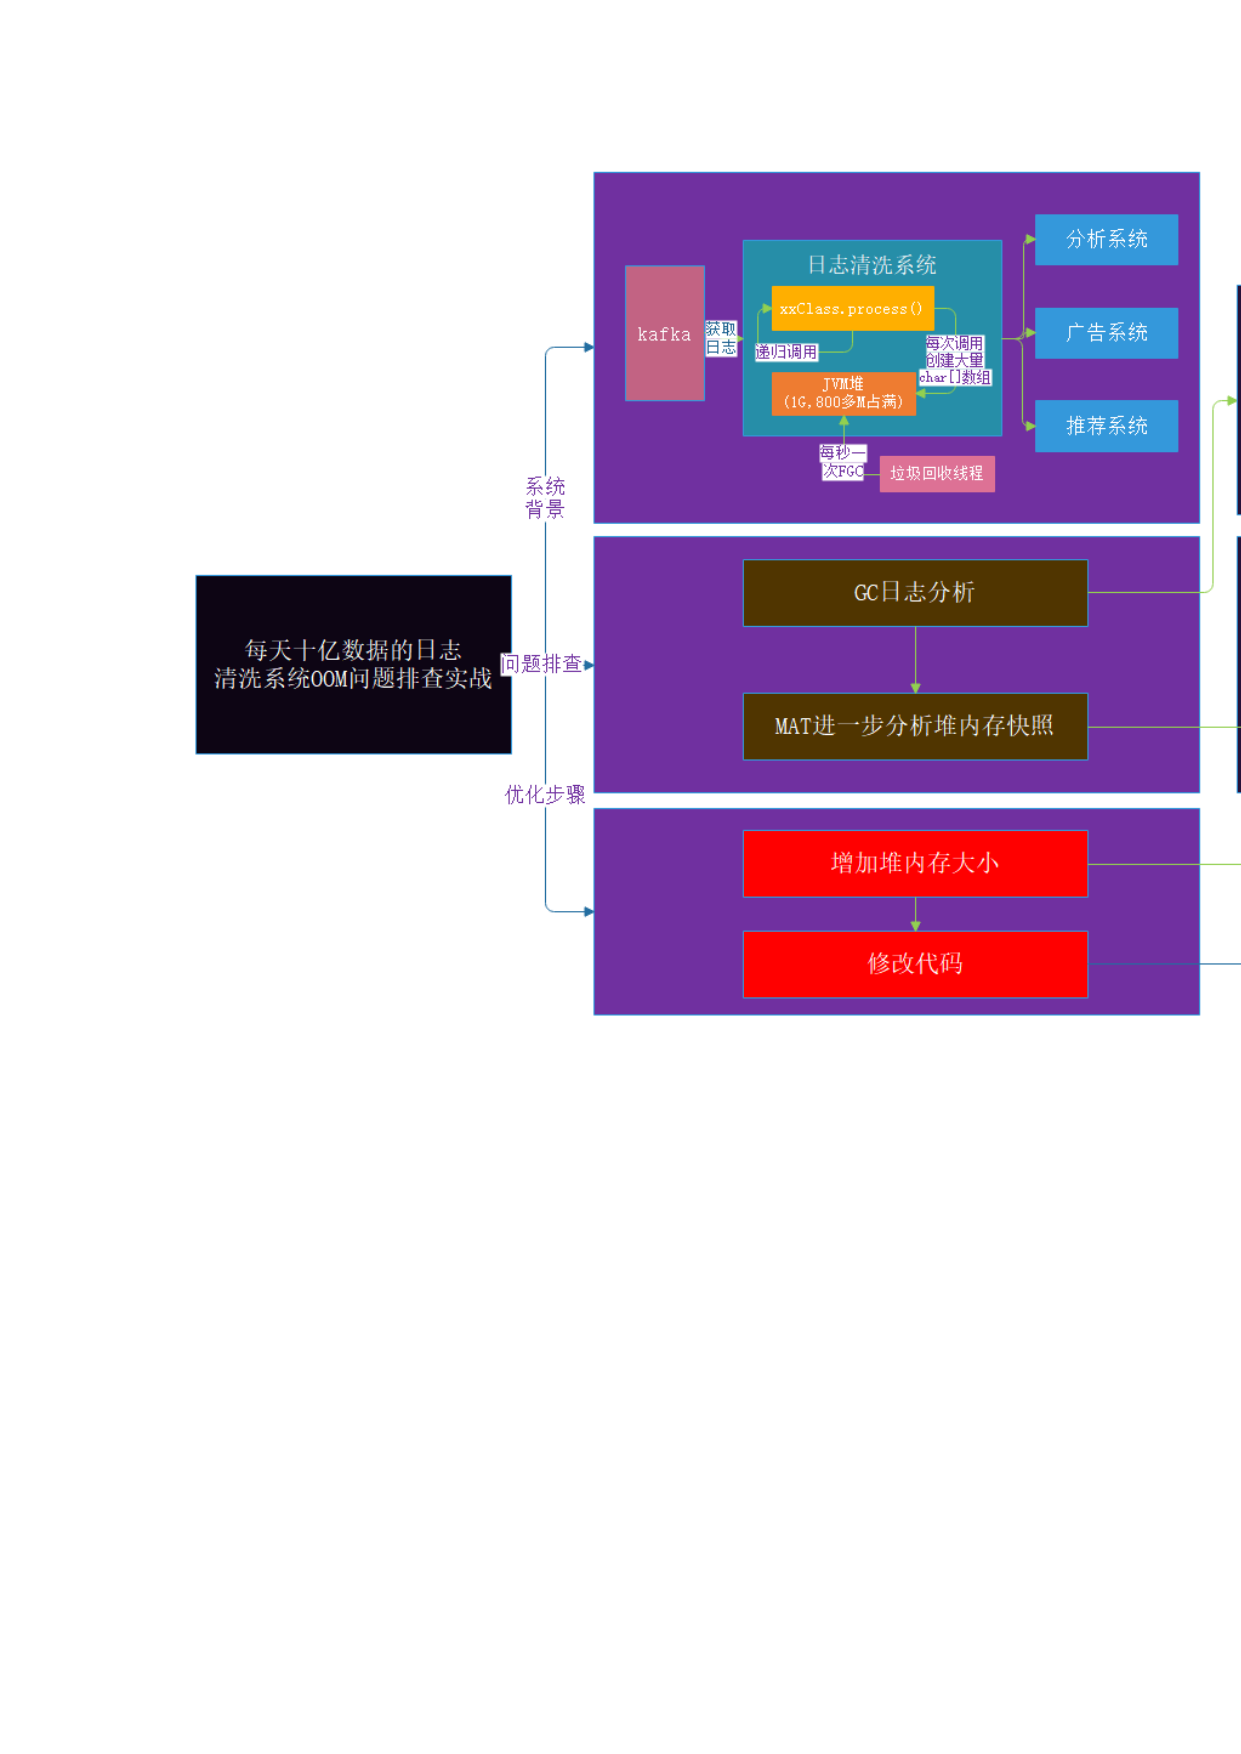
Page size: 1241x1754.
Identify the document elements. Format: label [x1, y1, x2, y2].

picture [187, 162, 1241, 1029]
